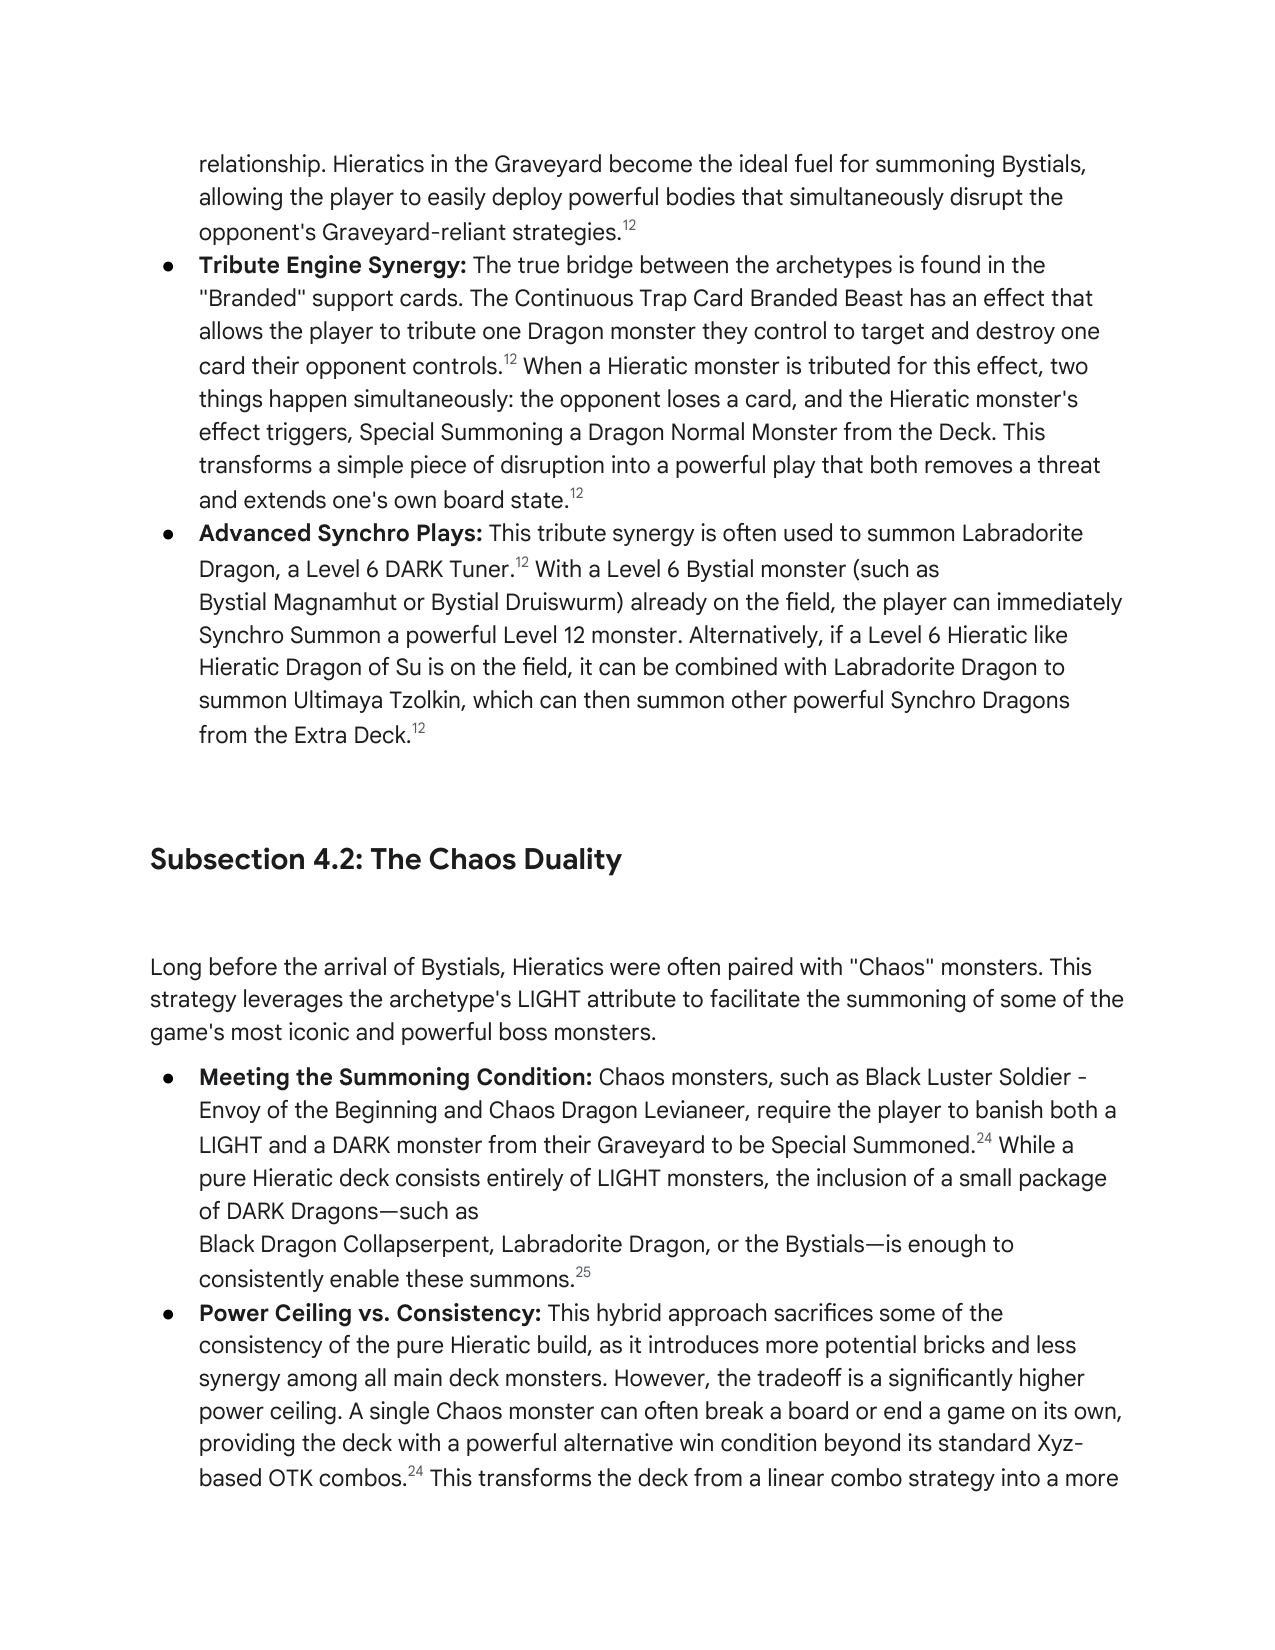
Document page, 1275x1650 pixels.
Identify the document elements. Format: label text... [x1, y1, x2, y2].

text Long before the arrival of Bystials, Hieratics were often paired with "Chaos" monsters. This strategy leverages the archetype's LIGHT attribute to facilitate the summoning of some of the game's most iconic and powerful boss monsters. [150, 953, 1125, 1047]
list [161, 150, 1125, 247]
list Tribute Engine Synergy: The true bridge between the archetypes is found in the "Branded" support cards. The Continuous Trap Card Branded Beast has an effect that allows the player to tribute one Dragon monster they control to target and destroy one card their opponent controls.12 When a Hieratic monster is tributed for this effect, two things happen simultaneously: the opponent loses a card, and the Hieratic monster's effect triggers, Special Summoning a Dragon Normal Monster from the Deck. This transforms a simple piece of disruption into a powerful play that both removes a threat and extends one's own board state.12 [161, 252, 1125, 515]
list Meeting the Summoning Condition: Chaos monsters, such as Black Luster Soldier - Envoy of the Beginning and Chaos Dragon Levianeer, require the player to banish both a LIGHT and a DARK monster from their Graveyard to be Special Summoned.24 While a pure Hieratic deck consists entirely of LIGHT monsters, the inclusion of a small package of DARK Dragons—such as Black Dragon Collapserpent, Labradorite Dragon, or the Bystials—is enough to consistently enable these summons.25 [161, 1063, 1125, 1294]
subtitle Subsection 4.2: The Chaos Duality [150, 841, 1125, 877]
list Advanced Synchro Plays: This tribute synergy is often used to summon Labradorite Dragon, a Level 6 DARK Tuner.12 With a Level 6 Bystial monster (such as Bystial Magnamhut or Bystial Druiswurm) already on the field, the player can immediately Synchro Summon a powerful Level 12 monster. Alternatively, if a Level 6 Hieratic like Hieratic Dragon of Su is on the field, it can be combined with Labradorite Dragon to summon Ultimaya Tzolkin, which can then summon other powerful Synchro Dragons from the Extra Deck.12 [161, 520, 1125, 751]
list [161, 1299, 1125, 1494]
